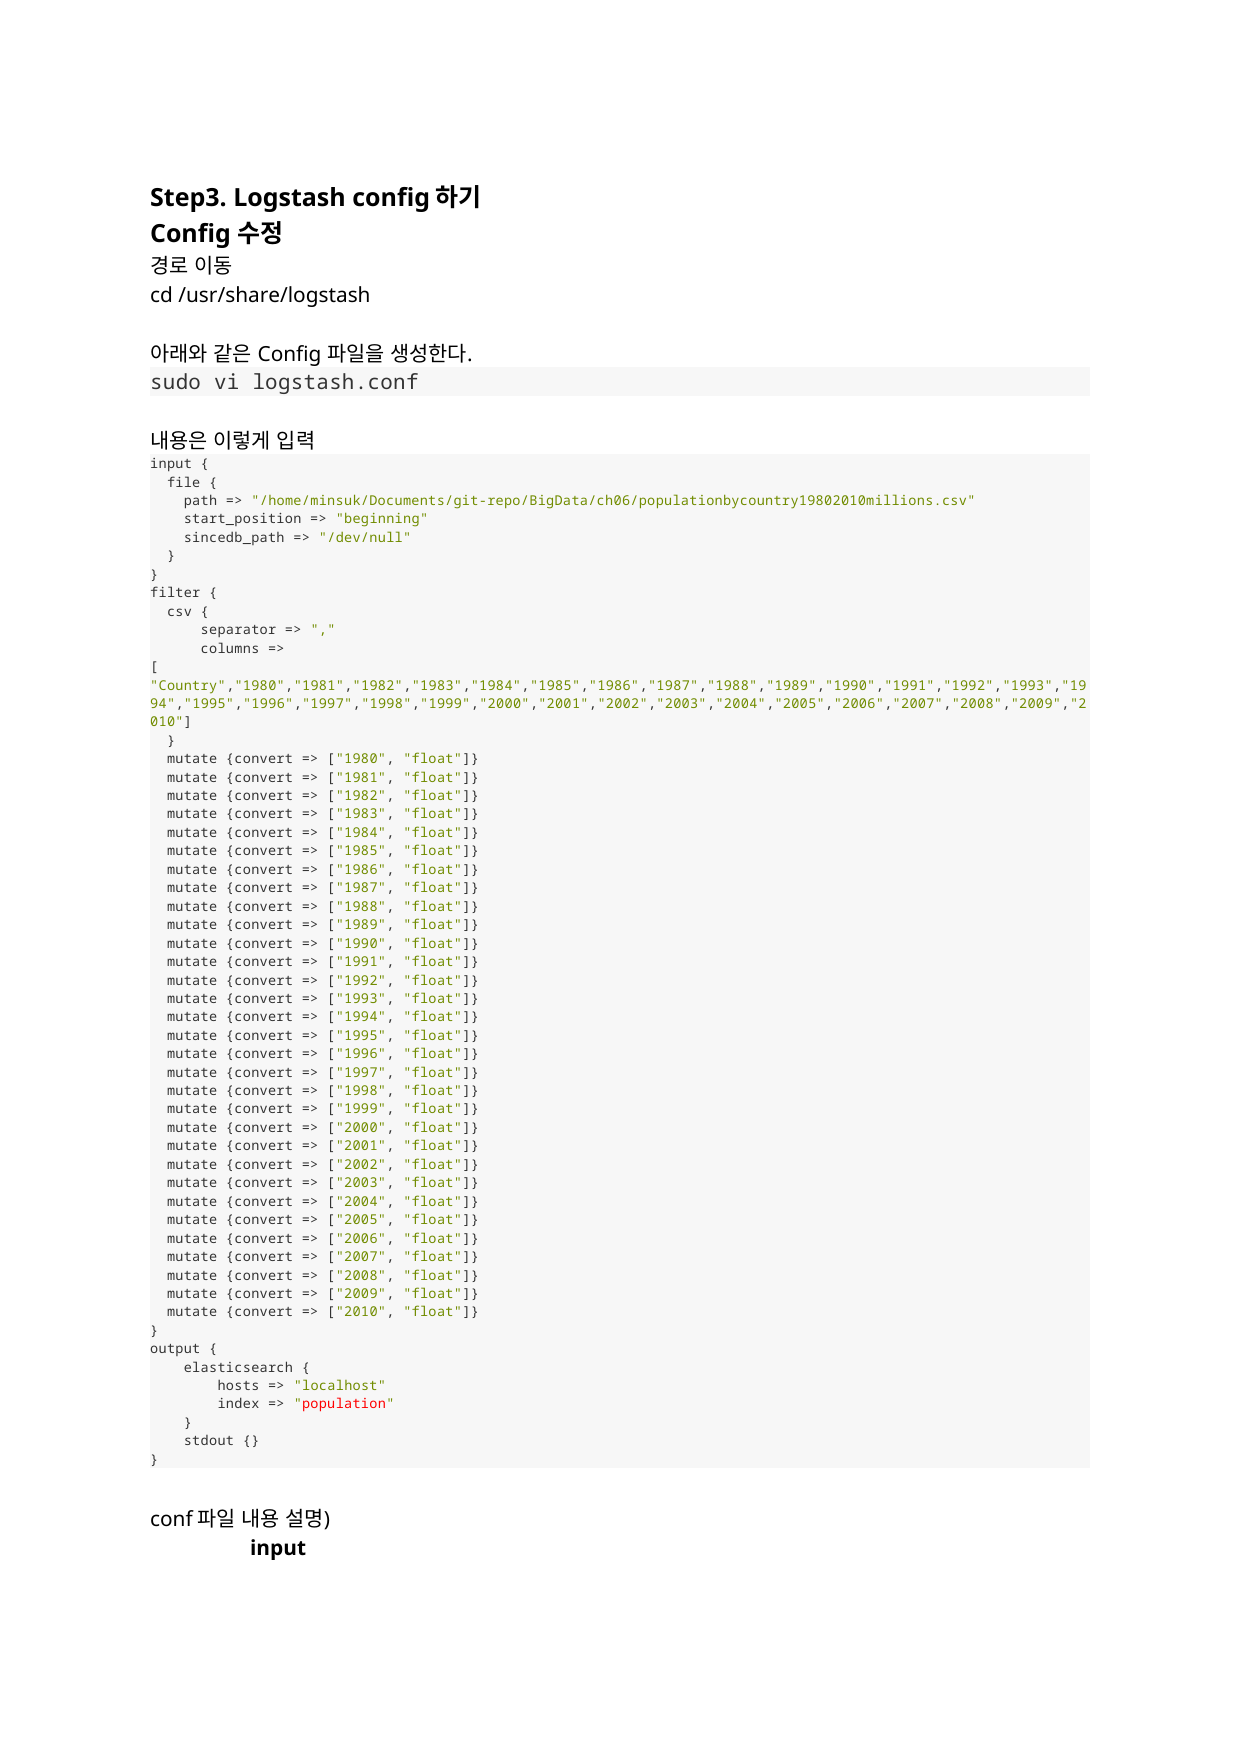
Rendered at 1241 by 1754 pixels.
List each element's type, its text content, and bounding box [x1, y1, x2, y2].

text mutate {convert => ["2004", "float"]} [150, 1192, 1090, 1210]
text sudo vi logstash.conf [150, 367, 1090, 396]
text mutate {convert => ["2002", "float"]} [150, 1155, 1090, 1173]
text output { [150, 1339, 1090, 1358]
text mutate {convert => ["1990", "float"]} [150, 933, 1090, 952]
text conf파일 내용 설명) [150, 1502, 1090, 1533]
text mutate {convert => ["1992", "float"]} [150, 970, 1090, 989]
text csv { [150, 602, 1090, 620]
text stdout {} [150, 1431, 1090, 1450]
text path => "/home/minsuk/Documents/git-repo/BigData/ch06/populationbycountry19802010millions.csv" [150, 491, 1090, 509]
text mutate {convert => ["1980", "float"]} [150, 749, 1090, 768]
text mutate {convert => ["2000", "float"]} [150, 1118, 1090, 1136]
text } [150, 1321, 1090, 1339]
text file { [150, 473, 1090, 491]
text mutate {convert => ["1993", "float"]} [150, 989, 1090, 1007]
text columns => ["Country","1980","1981","1982","1983","1984","1985","1986","1987","1988","1989","1990","1991","1992","1993","1994","1995","1996","1997","1998","1999","2000","2001","2002","2003","2004","2005","2006","2007","2008","2009","2010"] [150, 638, 1090, 731]
text } [150, 546, 1090, 565]
text Config 수정 [150, 213, 1090, 250]
text mutate {convert => ["1988", "float"]} [150, 897, 1090, 915]
text mutate {convert => ["1998", "float"]} [150, 1081, 1090, 1099]
text mutate {convert => ["1996", "float"]} [150, 1044, 1090, 1063]
text index => "population" [150, 1394, 1090, 1413]
text mutate {convert => ["2001", "float"]} [150, 1136, 1090, 1155]
text filter { [150, 583, 1090, 602]
text mutate {convert => ["1987", "float"]} [150, 878, 1090, 897]
text mutate {convert => ["1994", "float"]} [150, 1007, 1090, 1026]
text mutate {convert => ["1989", "float"]} [150, 915, 1090, 933]
text mutate {convert => ["2005", "float"]} [150, 1210, 1090, 1228]
text mutate {convert => ["2006", "float"]} [150, 1228, 1090, 1247]
text } [150, 565, 1090, 583]
text input { [150, 454, 1090, 473]
text } [150, 731, 1090, 749]
text separator => "," [150, 620, 1090, 638]
text mutate {convert => ["1991", "float"]} [150, 952, 1090, 970]
text 경로 이동 [150, 250, 1090, 280]
text mutate {convert => ["2007", "float"]} [150, 1247, 1090, 1265]
text mutate {convert => ["1984", "float"]} [150, 823, 1090, 841]
text mutate {convert => ["2010", "float"]} [150, 1302, 1090, 1321]
text mutate {convert => ["1982", "float"]} [150, 786, 1090, 804]
text input [250, 1533, 1090, 1561]
text mutate {convert => ["1999", "float"]} [150, 1099, 1090, 1118]
text 아래와 같은 Config 파일을 생성한다. [150, 337, 1090, 367]
text mutate {convert => ["2008", "float"]} [150, 1265, 1090, 1284]
text mutate {convert => ["2009", "float"]} [150, 1284, 1090, 1302]
text elasticsearch { [150, 1358, 1090, 1376]
text cd /usr/share/logstash [150, 280, 1090, 308]
text mutate {convert => ["1986", "float"]} [150, 860, 1090, 878]
text } [150, 1413, 1090, 1431]
text mutate {convert => ["1995", "float"]} [150, 1026, 1090, 1044]
text mutate {convert => ["1983", "float"]} [150, 804, 1090, 823]
text mutate {convert => ["1997", "float"]} [150, 1063, 1090, 1081]
text mutate {convert => ["1985", "float"]} [150, 841, 1090, 860]
text mutate {convert => ["2003", "float"]} [150, 1173, 1090, 1192]
text 내용은 이렇게 입력 [150, 424, 1090, 454]
text Step3. Logstash config하기 [150, 177, 1090, 213]
text } [150, 1450, 1090, 1468]
text hosts => "localhost" [150, 1376, 1090, 1394]
text start_position => "beginning" [150, 509, 1090, 528]
text sincedb_path => "/dev/null" [150, 528, 1090, 546]
text mutate {convert => ["1981", "float"]} [150, 768, 1090, 786]
